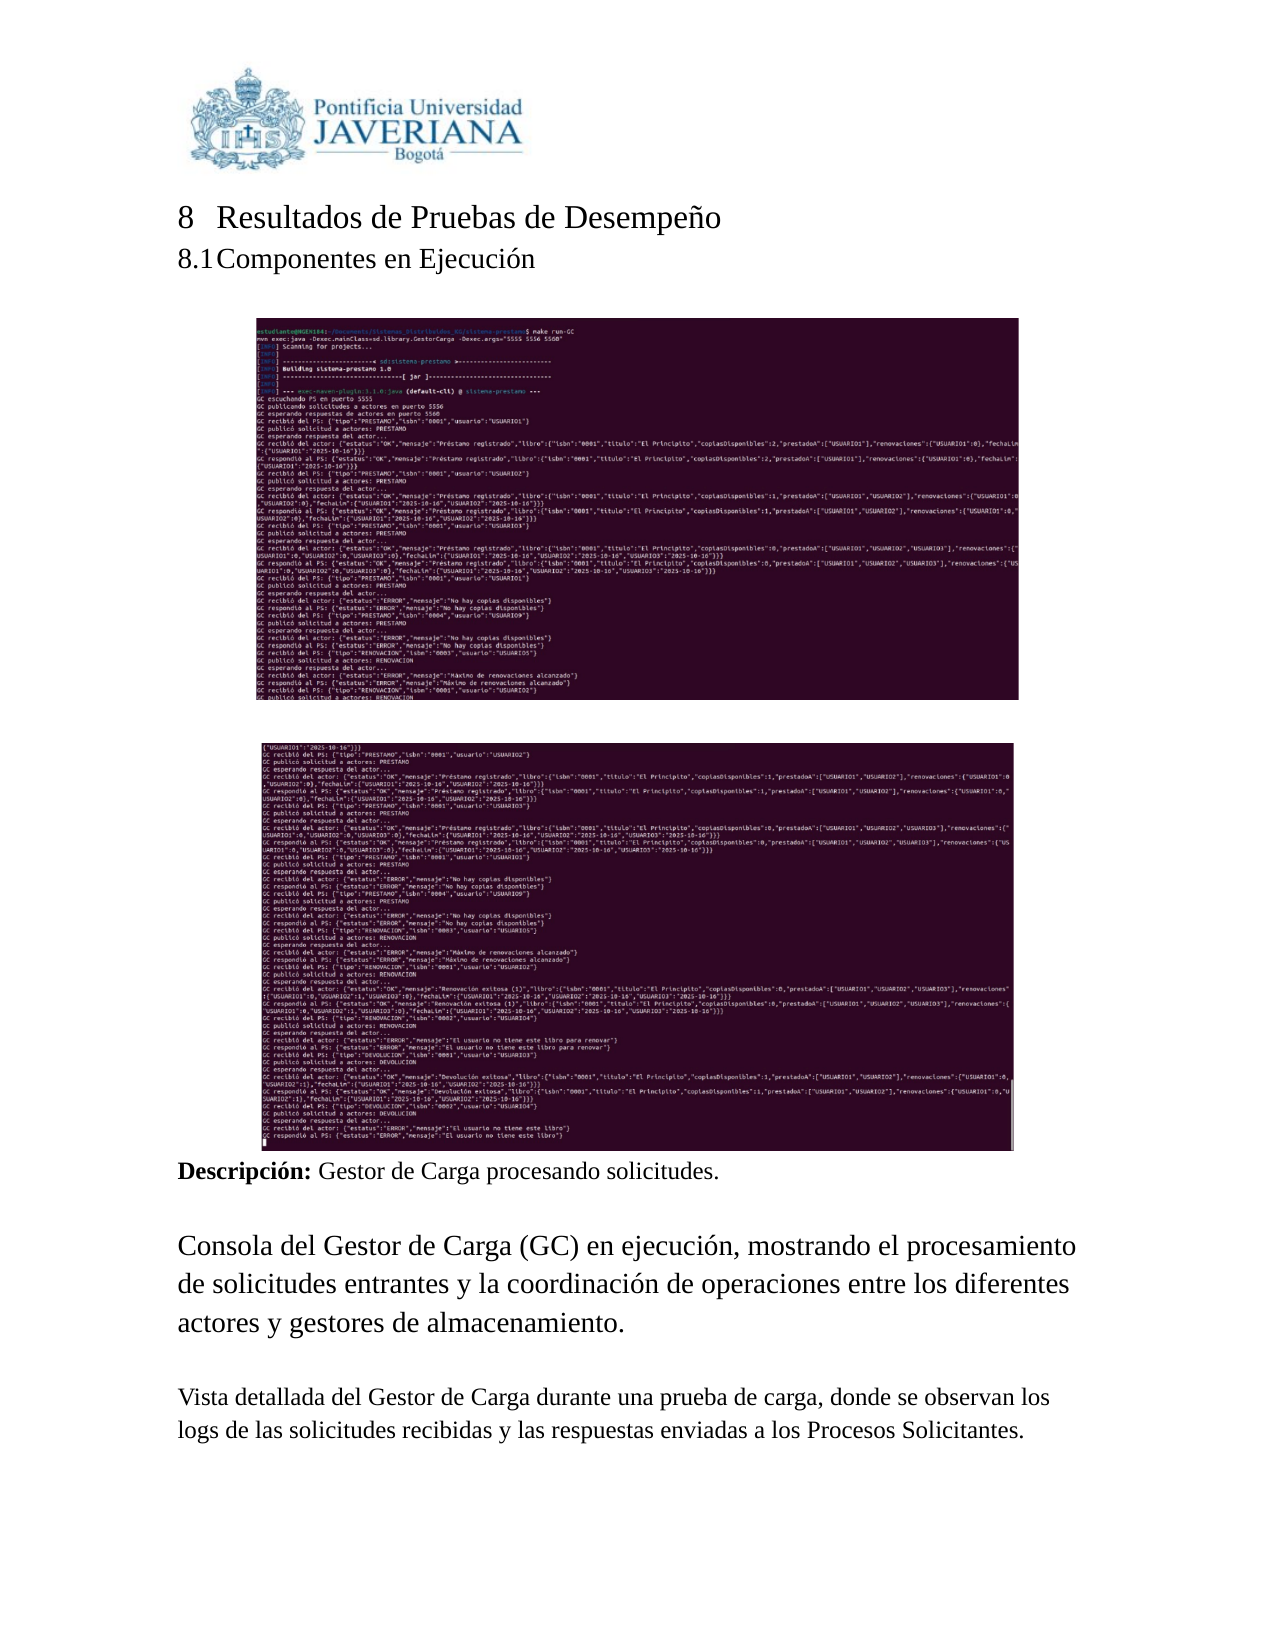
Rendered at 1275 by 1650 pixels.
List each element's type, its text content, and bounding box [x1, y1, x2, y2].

picture [177, 43, 549, 195]
list Componentes en Ejecución [177, 241, 1098, 275]
list Resultados de Pruebas de Desempeño [177, 197, 1098, 236]
picture [261, 743, 1014, 1151]
text Descripción: Gestor de Carga procesando solicitudes. [177, 1156, 1098, 1185]
text Vista detallada del Gestor de Carga durante una prueba de carga, donde se observan los logs de las solicitudes recibidas y las respuestas enviadas a los Procesos Solicitantes. [177, 1382, 1098, 1444]
picture [256, 318, 1019, 700]
text Consola del Gestor de Carga (GC) en ejecución, mostrando el procesamiento de solicitudes entrantes y la coordinación de operaciones entre los diferentes actores y gestores de almacenamiento. [177, 1228, 1098, 1338]
